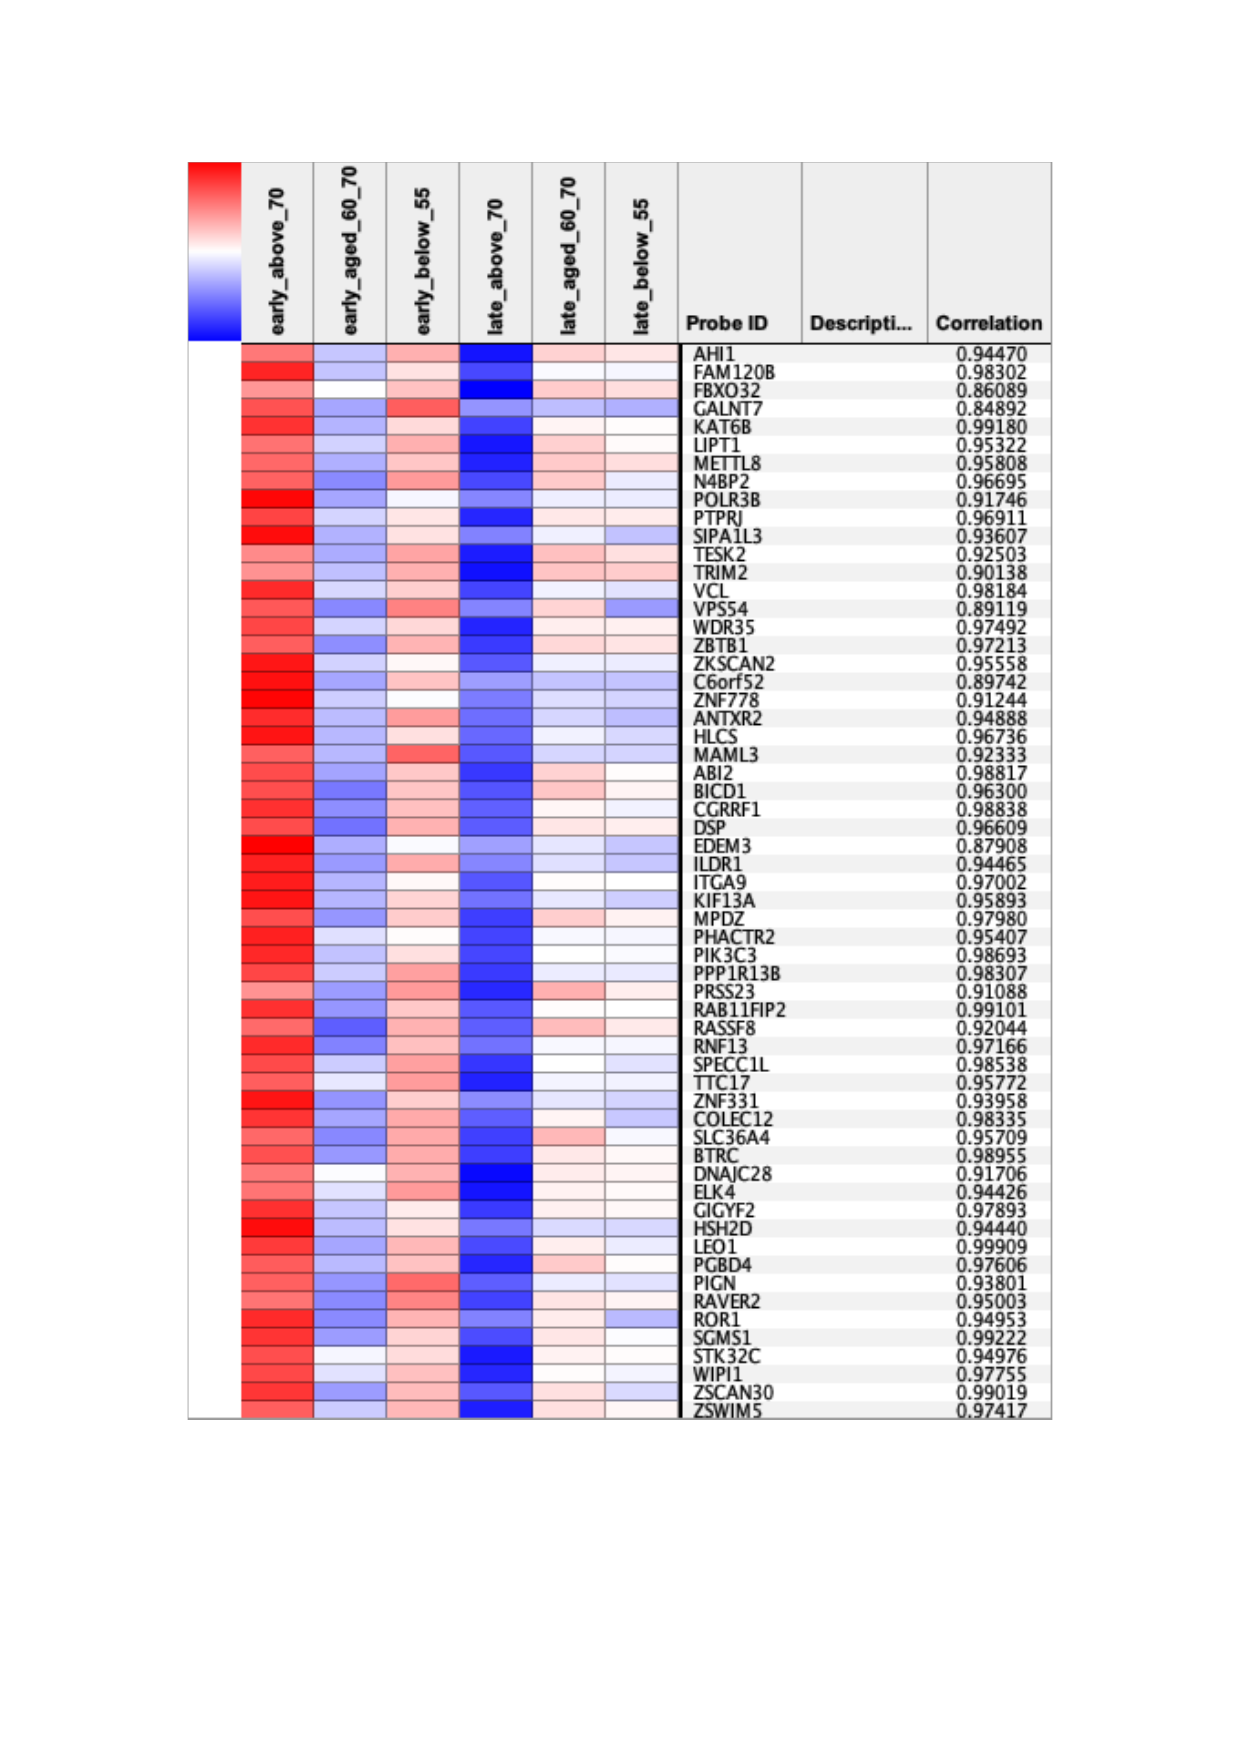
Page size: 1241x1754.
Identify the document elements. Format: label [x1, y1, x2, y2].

picture [187, 162, 1053, 1420]
